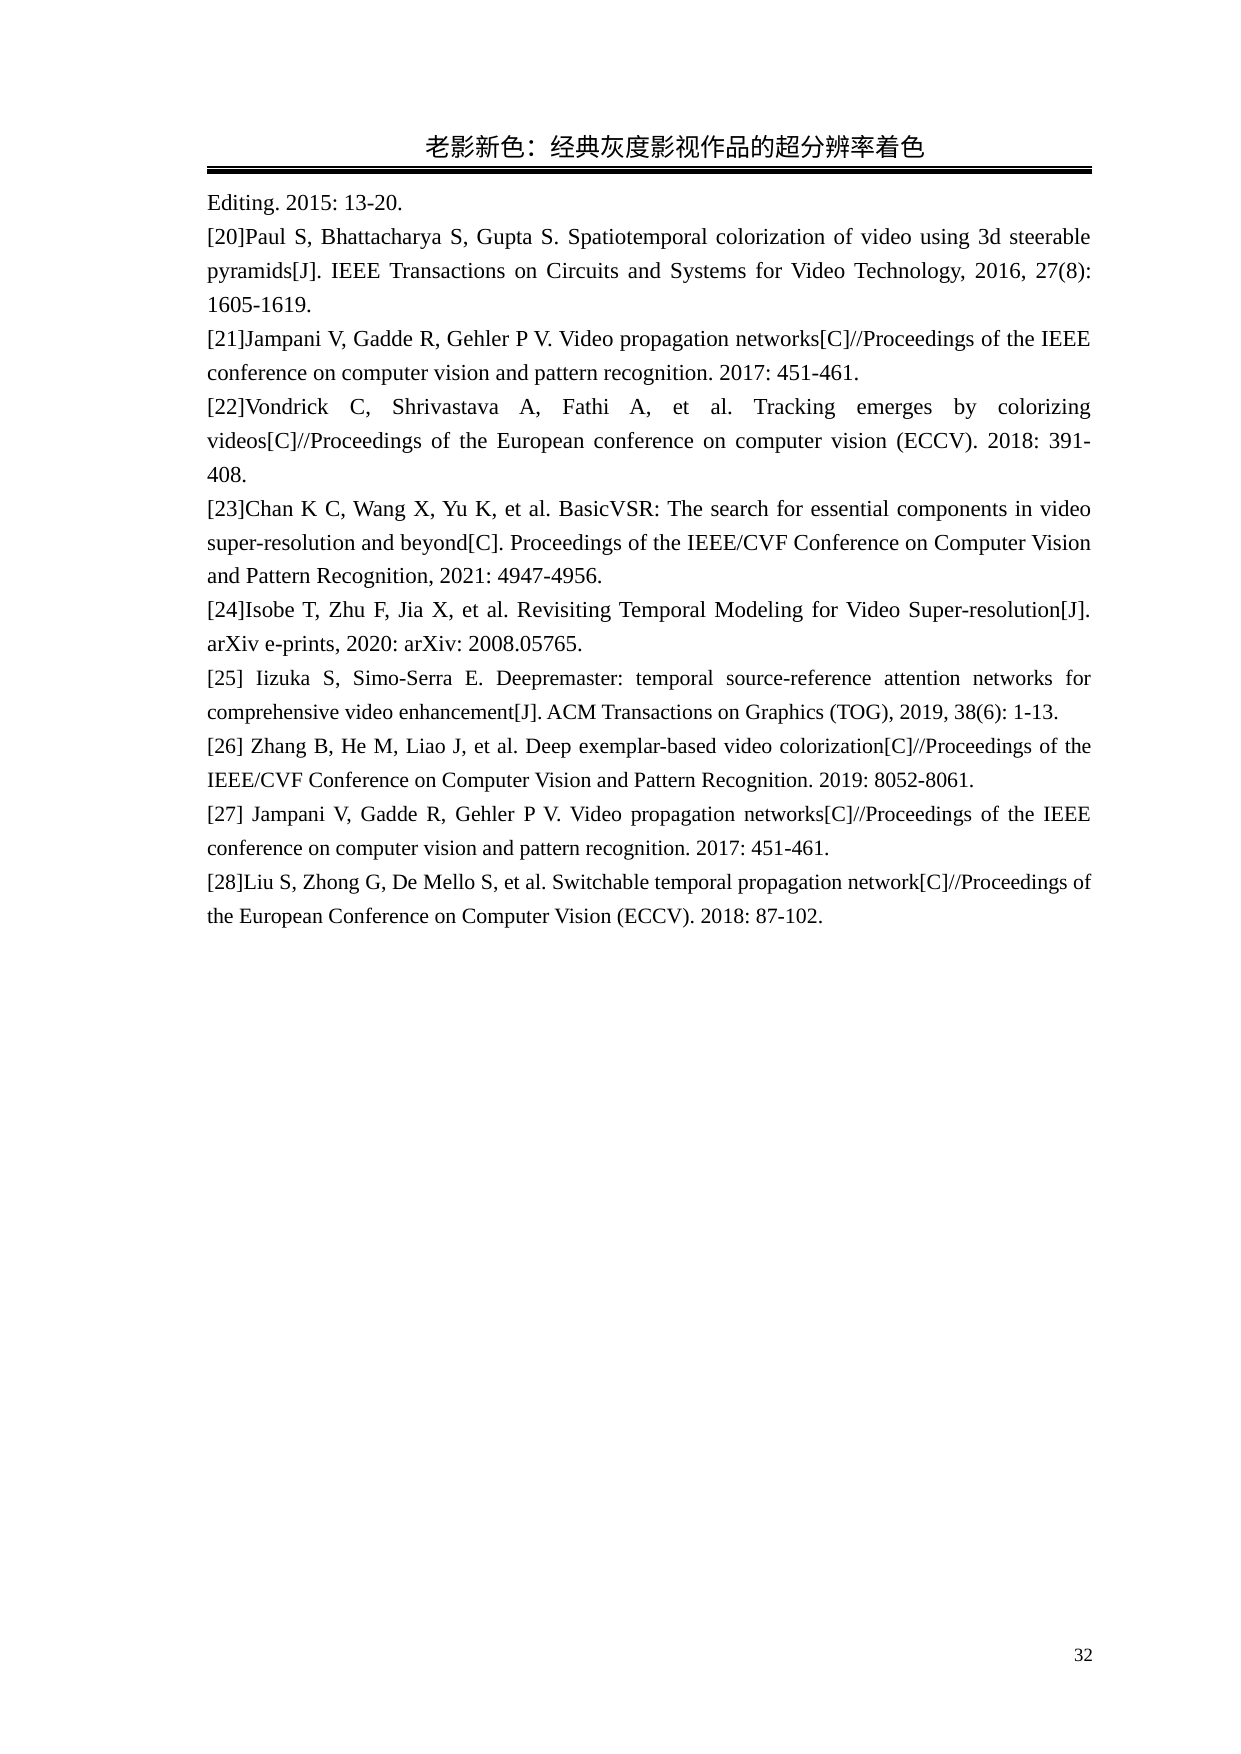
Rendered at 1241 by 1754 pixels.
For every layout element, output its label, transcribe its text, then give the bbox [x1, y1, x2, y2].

text [28]Liu S, Zhong G, De Mello S, et al. Switchable temporal propagation network[C]//Proceedings of the European Conference on Computer Vision (ECCV). 2018: 87-102. [207, 864, 1092, 932]
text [207, 185, 1092, 219]
text [22]Vondrick C, Shrivastava A, Fathi A, et al. Tracking emerges by colorizing videos[C]//Proceedings of the European conference on computer vision (ECCV). 2018: 391-408. [207, 389, 1092, 491]
text [20]Paul S, Bhattacharya S, Gupta S. Spatiotemporal colorization of video using 3d steerable pyramids[J]. IEEE Transactions on Circuits and Systems for Video Technology, 2016, 27(8): 1605-1619. [207, 219, 1092, 321]
text [25] Iizuka S, Simo-Serra E. Deepremaster: temporal source-reference attention networks for comprehensive video enhancement[J]. ACM Transactions on Graphics (TOG), 2019, 38(6): 1-13. [207, 661, 1092, 728]
text [27] Jampani V, Gadde R, Gehler P V. Video propagation networks[C]//Proceedings of the IEEE conference on computer vision and pattern recognition. 2017: 451-461. [207, 796, 1092, 864]
text [24]Isobe T, Zhu F, Jia X, et al. Revisiting Temporal Modeling for Video Super-resolution[J]. arXiv e-prints, 2020: arXiv: 2008.05765. [207, 593, 1092, 661]
text [21]Jampani V, Gadde R, Gehler P V. Video propagation networks[C]//Proceedings of the IEEE conference on computer vision and pattern recognition. 2017: 451-461. [207, 321, 1092, 389]
text [26] Zhang B, He M, Liao J, et al. Deep exemplar-based video colorization[C]//Proceedings of the IEEE/CVF Conference on Computer Vision and Pattern Recognition. 2019: 8052-8061. [207, 728, 1092, 796]
text [23]Chan K C, Wang X, Yu K, et al. BasicVSR: The search for essential components in video super-resolution and beyond[C]. Proceedings of the IEEE/CVF Conference on Computer Vision and Pattern Recognition, 2021: 4947-4956. [207, 491, 1092, 593]
